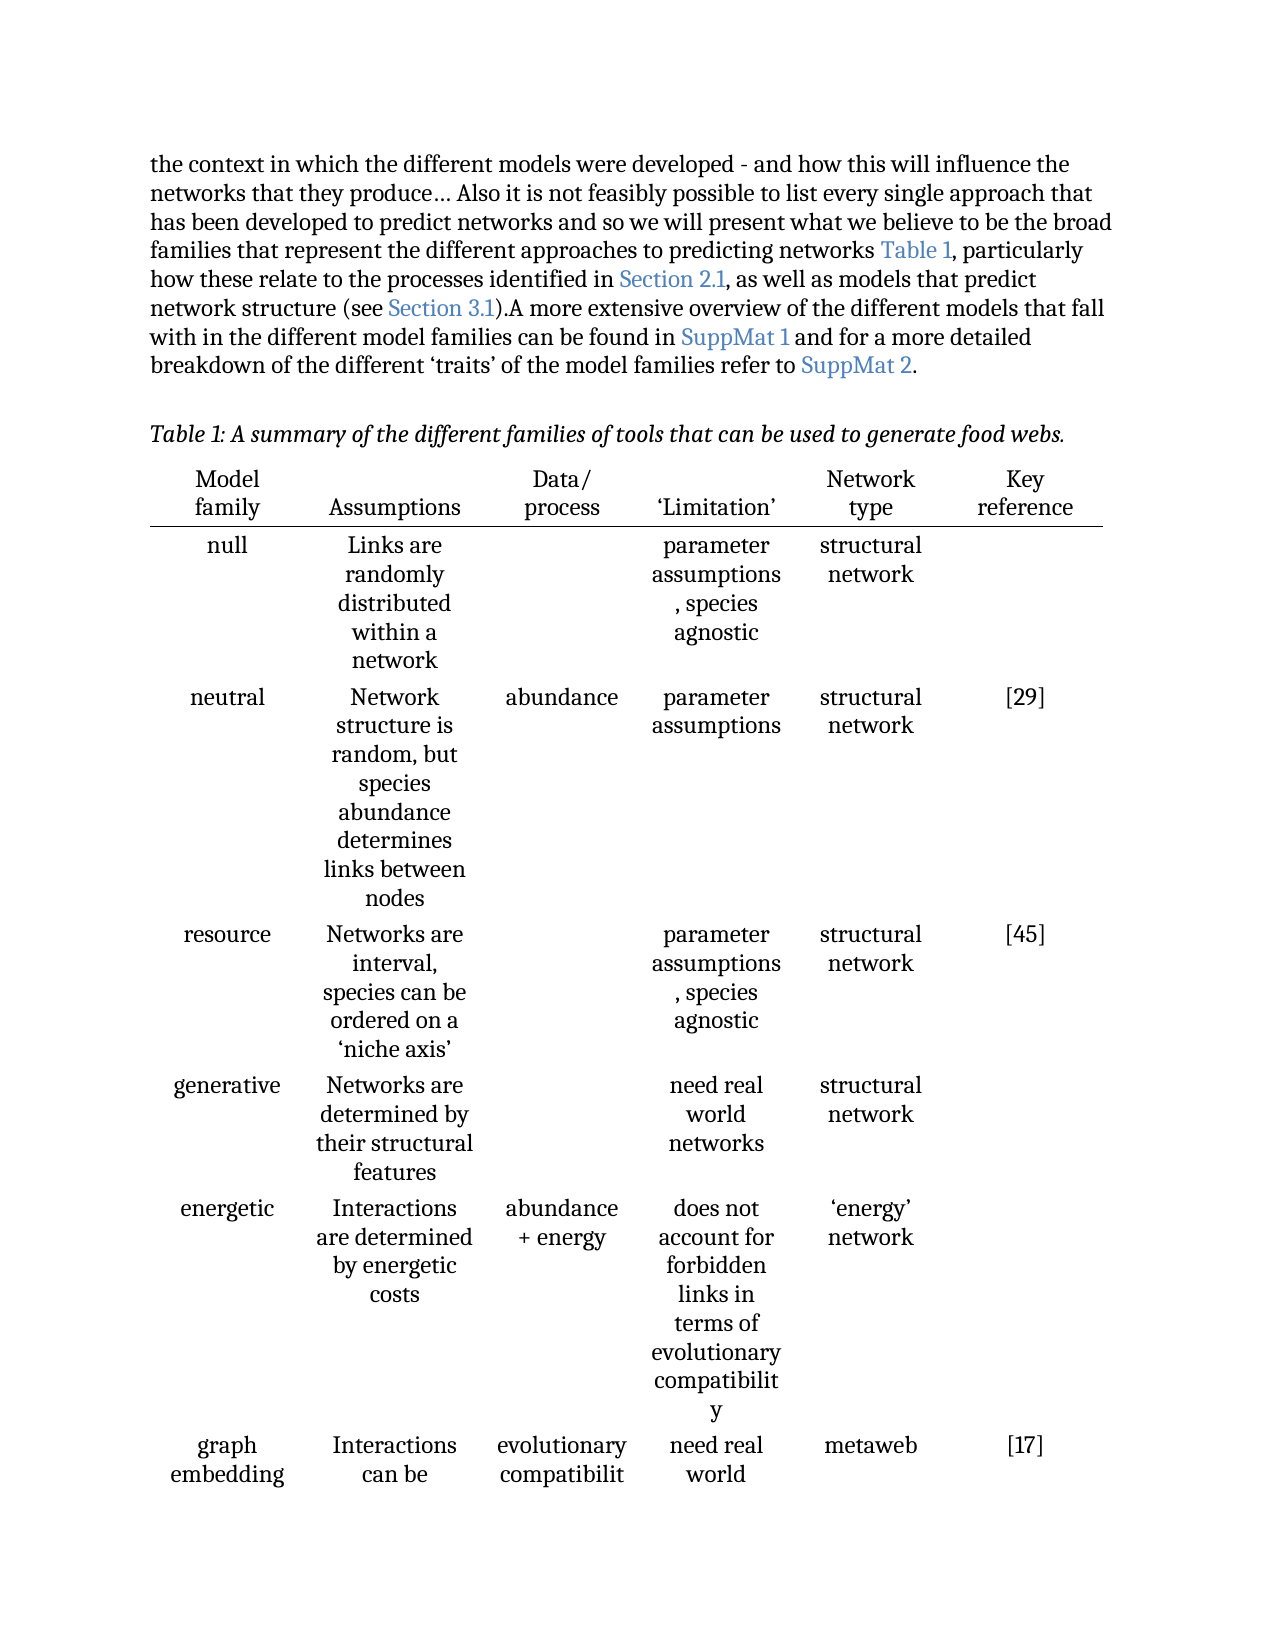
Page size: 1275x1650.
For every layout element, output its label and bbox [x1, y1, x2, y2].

text [150, 150, 1125, 380]
table_header [139, 399, 1114, 1492]
